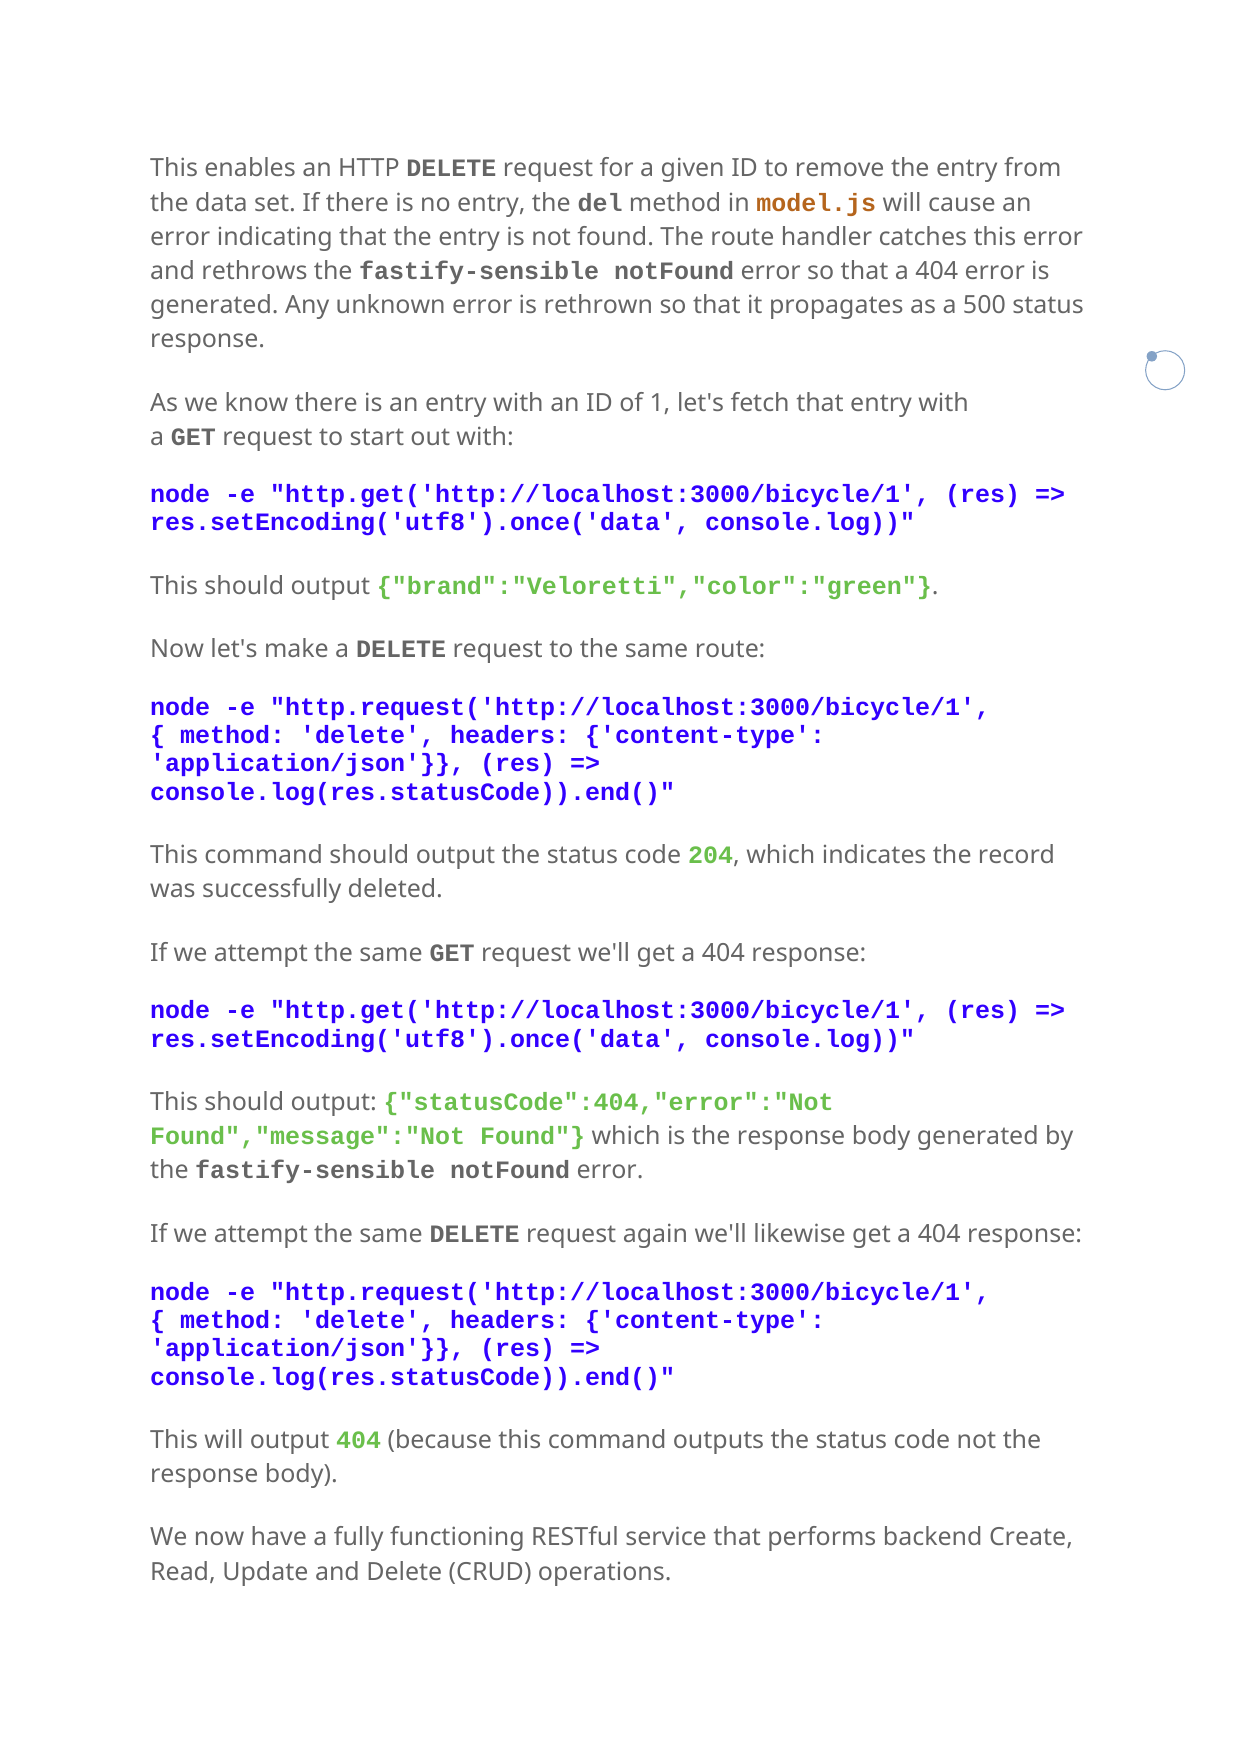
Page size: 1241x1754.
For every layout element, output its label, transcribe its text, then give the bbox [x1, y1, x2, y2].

text This command should output the status code 204, which indicates the record was successfully deleted. [150, 837, 1090, 905]
text This enables an HTTP DELETE request for a given ID to remove the entry from the data set. If there is no entry, the del method in model.js will cause an error indicating that the entry is not found. The route handler catches this error and rethrows the fastify-sensible notFound error so that a 404 error is generated. Any unknown error is rethrown so that it propagates as a 500 status response. [150, 150, 1090, 355]
text This should output: {"statusCode":404,"error":"Not Found","message":"Not Found"} which is the response body generated by the fastify-sensible notFound error. [150, 1084, 1090, 1186]
text node -e "http.get('http://localhost:3000/bicycle/1', (res) => res.setEncoding('utf8').once('data', console.log))" [150, 482, 1090, 538]
text node -e "http.request('http://localhost:3000/bicycle/1', { method: 'delete', headers: {'content-type': 'application/json'}}, (res) => console.log(res.statusCode)).end()" [150, 1279, 1090, 1392]
text node -e "http.get('http://localhost:3000/bicycle/1', (res) => res.setEncoding('utf8').once('data', console.log))" [150, 998, 1090, 1054]
text This should output {"brand":"Veloretti","color":"green"}. [150, 567, 1090, 602]
text Now let's make a DELETE request to the same route: [150, 631, 1090, 665]
text If we attempt the same GET request we'll get a 404 response: [150, 934, 1090, 969]
text We now have a fully functioning RESTful service that performs backend Create, Read, Update and Delete (CRUD) operations. [150, 1519, 1090, 1587]
text If we attempt the same DELETE request again we'll likewise get a 404 response: [150, 1216, 1090, 1250]
text node -e "http.request('http://localhost:3000/bicycle/1', { method: 'delete', headers: {'content-type': 'application/json'}}, (res) => console.log(res.statusCode)).end()" [150, 694, 1090, 808]
text As we know there is an entry with an ID of 1, let's fetch that entry with a GET request to start out with: [150, 384, 1090, 452]
text This will output 404 (because this command outputs the status code not the response body). [150, 1422, 1090, 1490]
